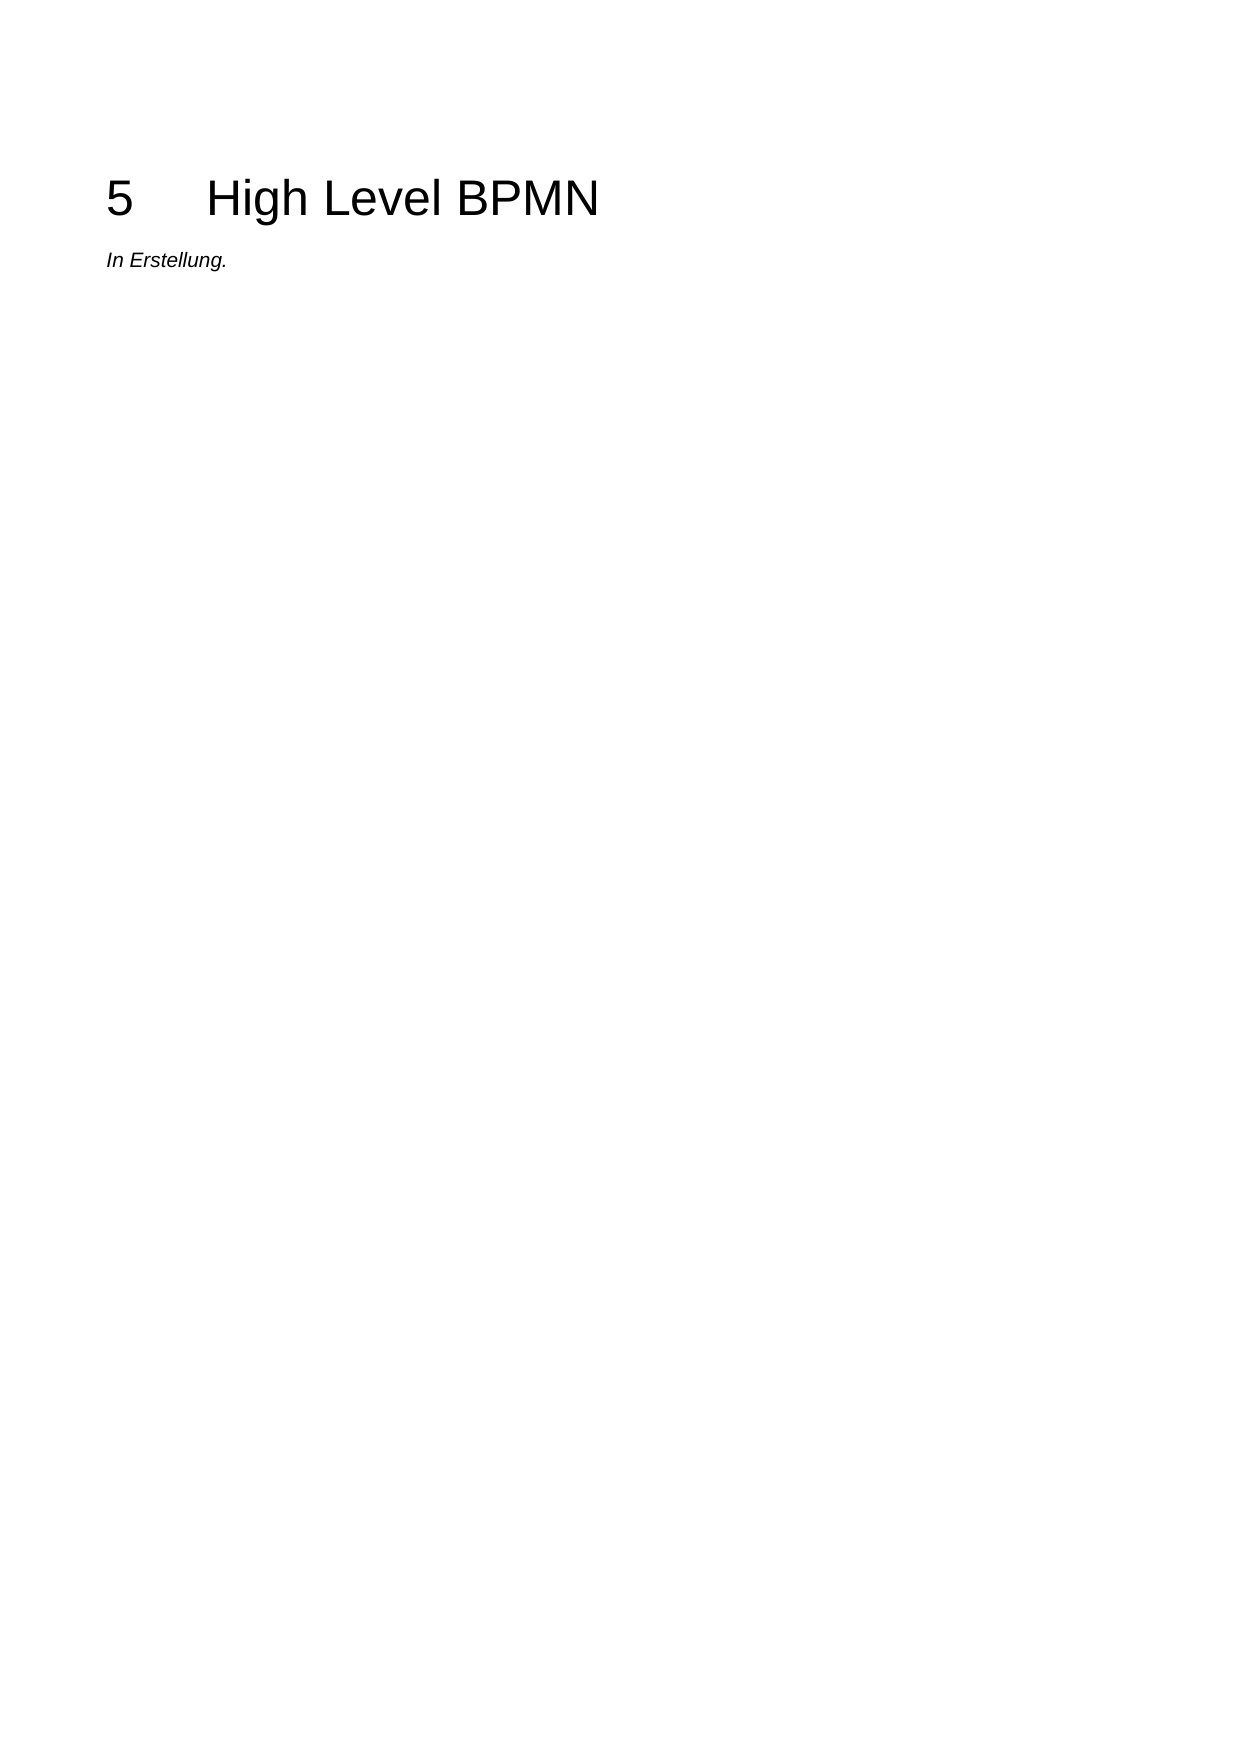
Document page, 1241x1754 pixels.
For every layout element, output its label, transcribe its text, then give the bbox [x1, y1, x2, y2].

subtitle High Level BPMN [106, 169, 1134, 226]
text In Erstellung. [106, 247, 1134, 271]
